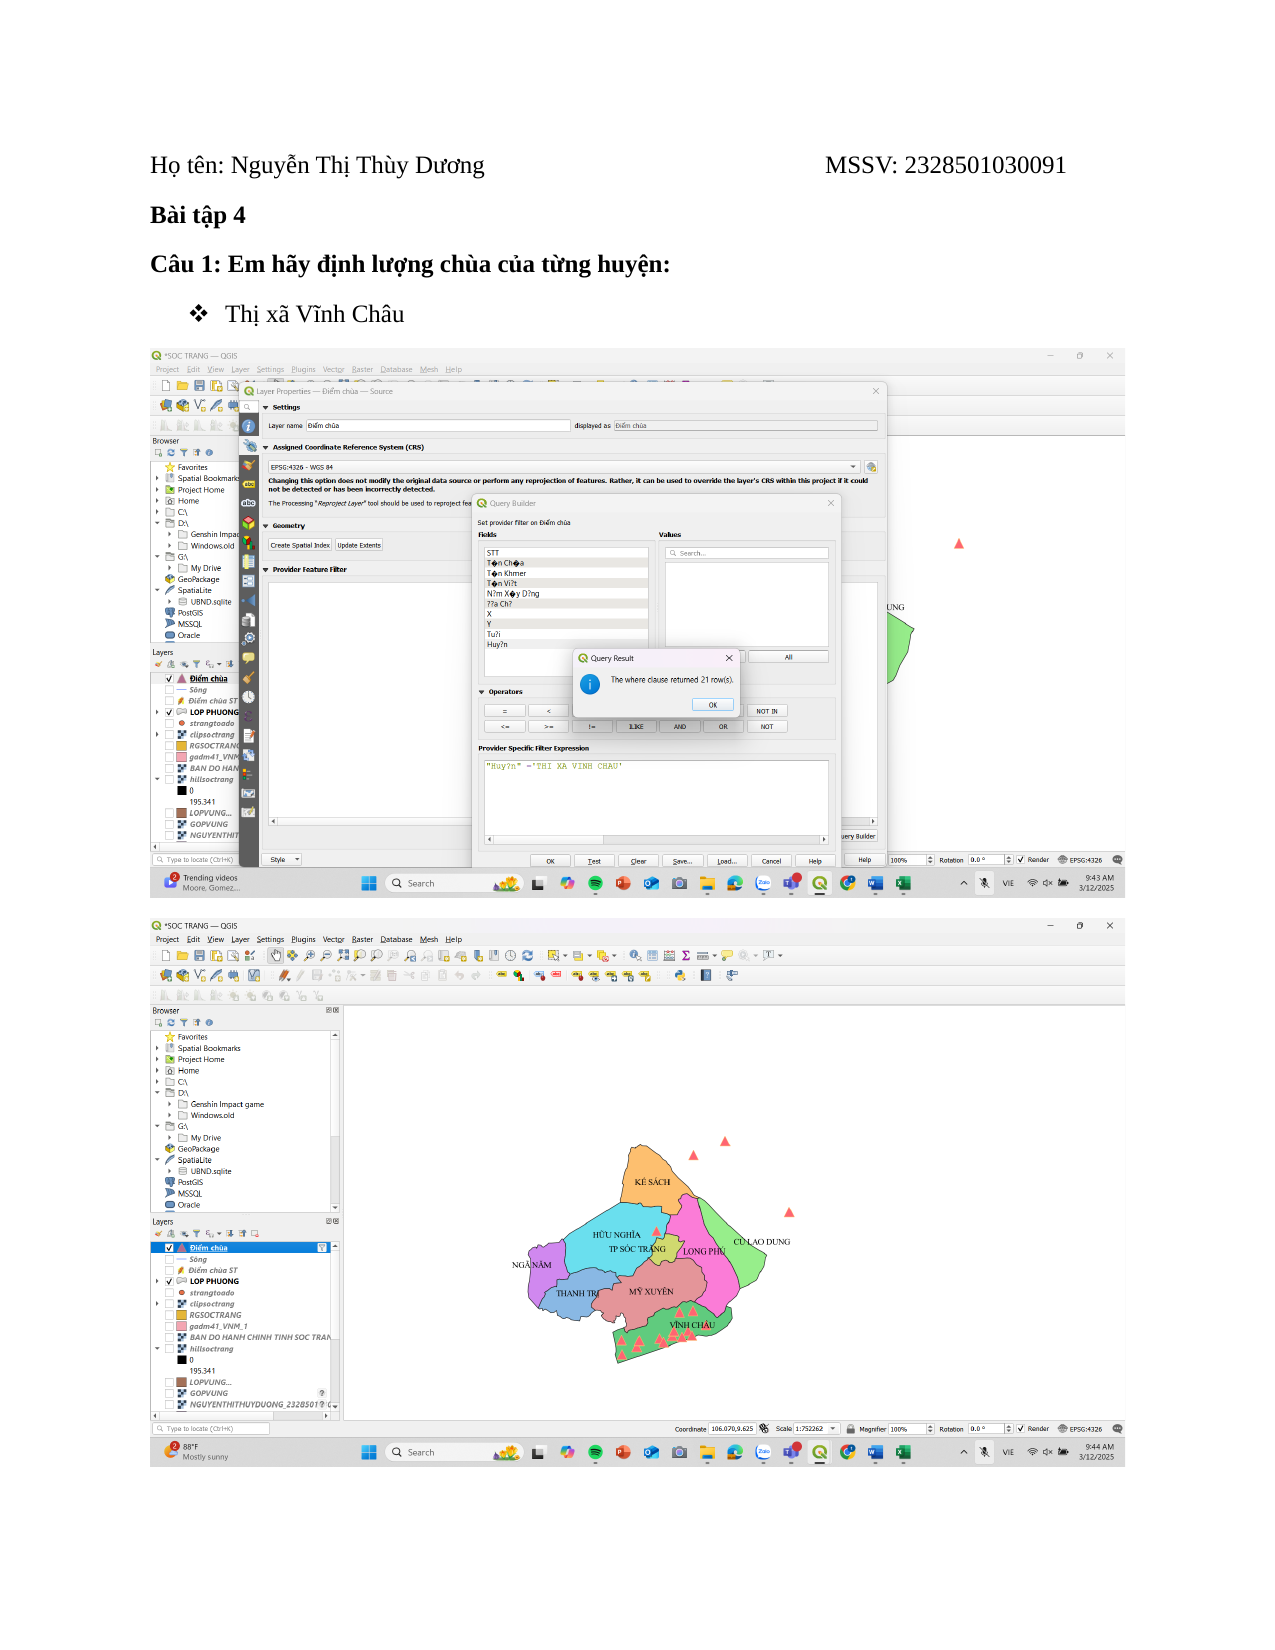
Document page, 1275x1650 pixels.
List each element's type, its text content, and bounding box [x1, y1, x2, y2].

picture [150, 348, 1125, 898]
text Bài tập 4 [150, 200, 1125, 228]
text Câu 1: Em hãy định lượng chùa của từng huyện: [150, 249, 1125, 278]
text Họ tên: Nguyễn Thị Thùy Dương MSSV: 2328501030091 [150, 150, 1125, 179]
picture [150, 918, 1125, 1467]
list Thị xã Vĩnh Châu [187, 299, 1125, 328]
